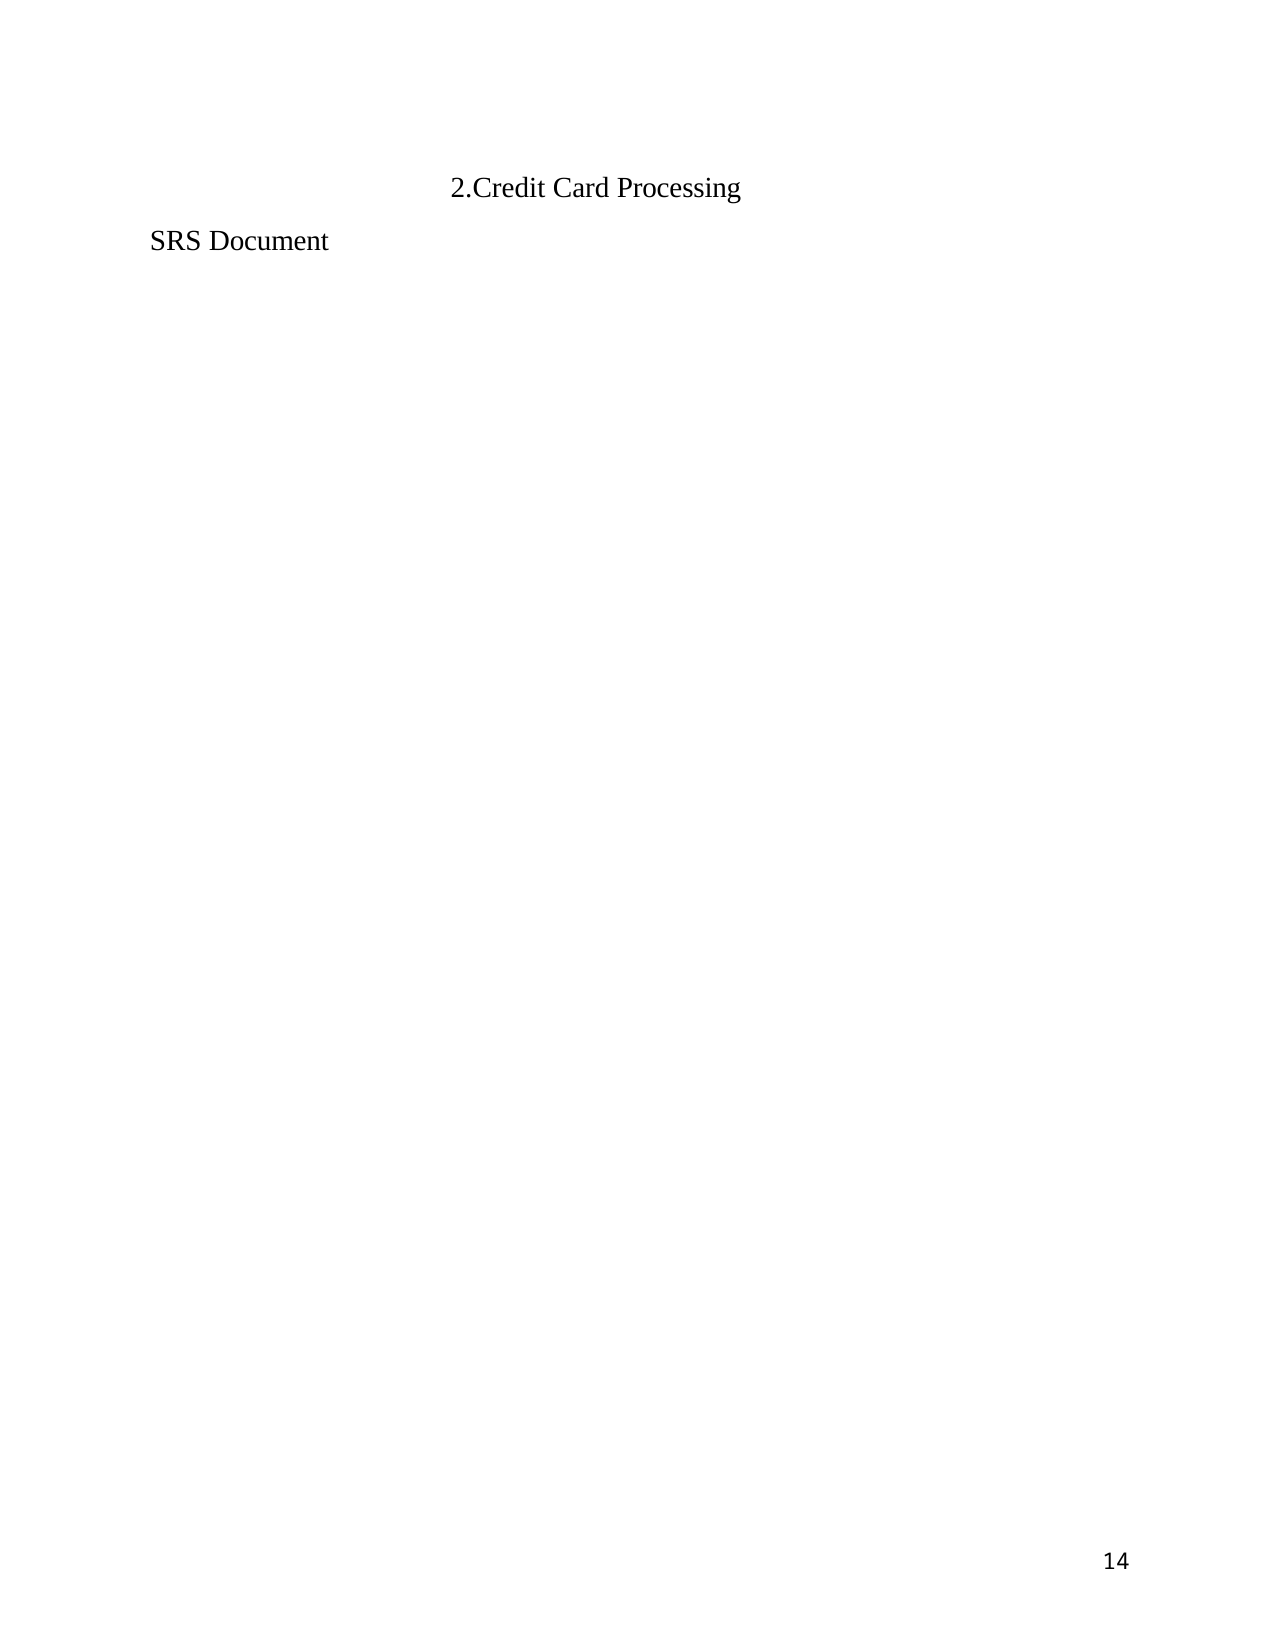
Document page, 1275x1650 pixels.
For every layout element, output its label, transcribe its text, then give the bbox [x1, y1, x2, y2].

text SRS Document [149, 223, 1162, 256]
list Credit Card Processing [450, 170, 1162, 204]
